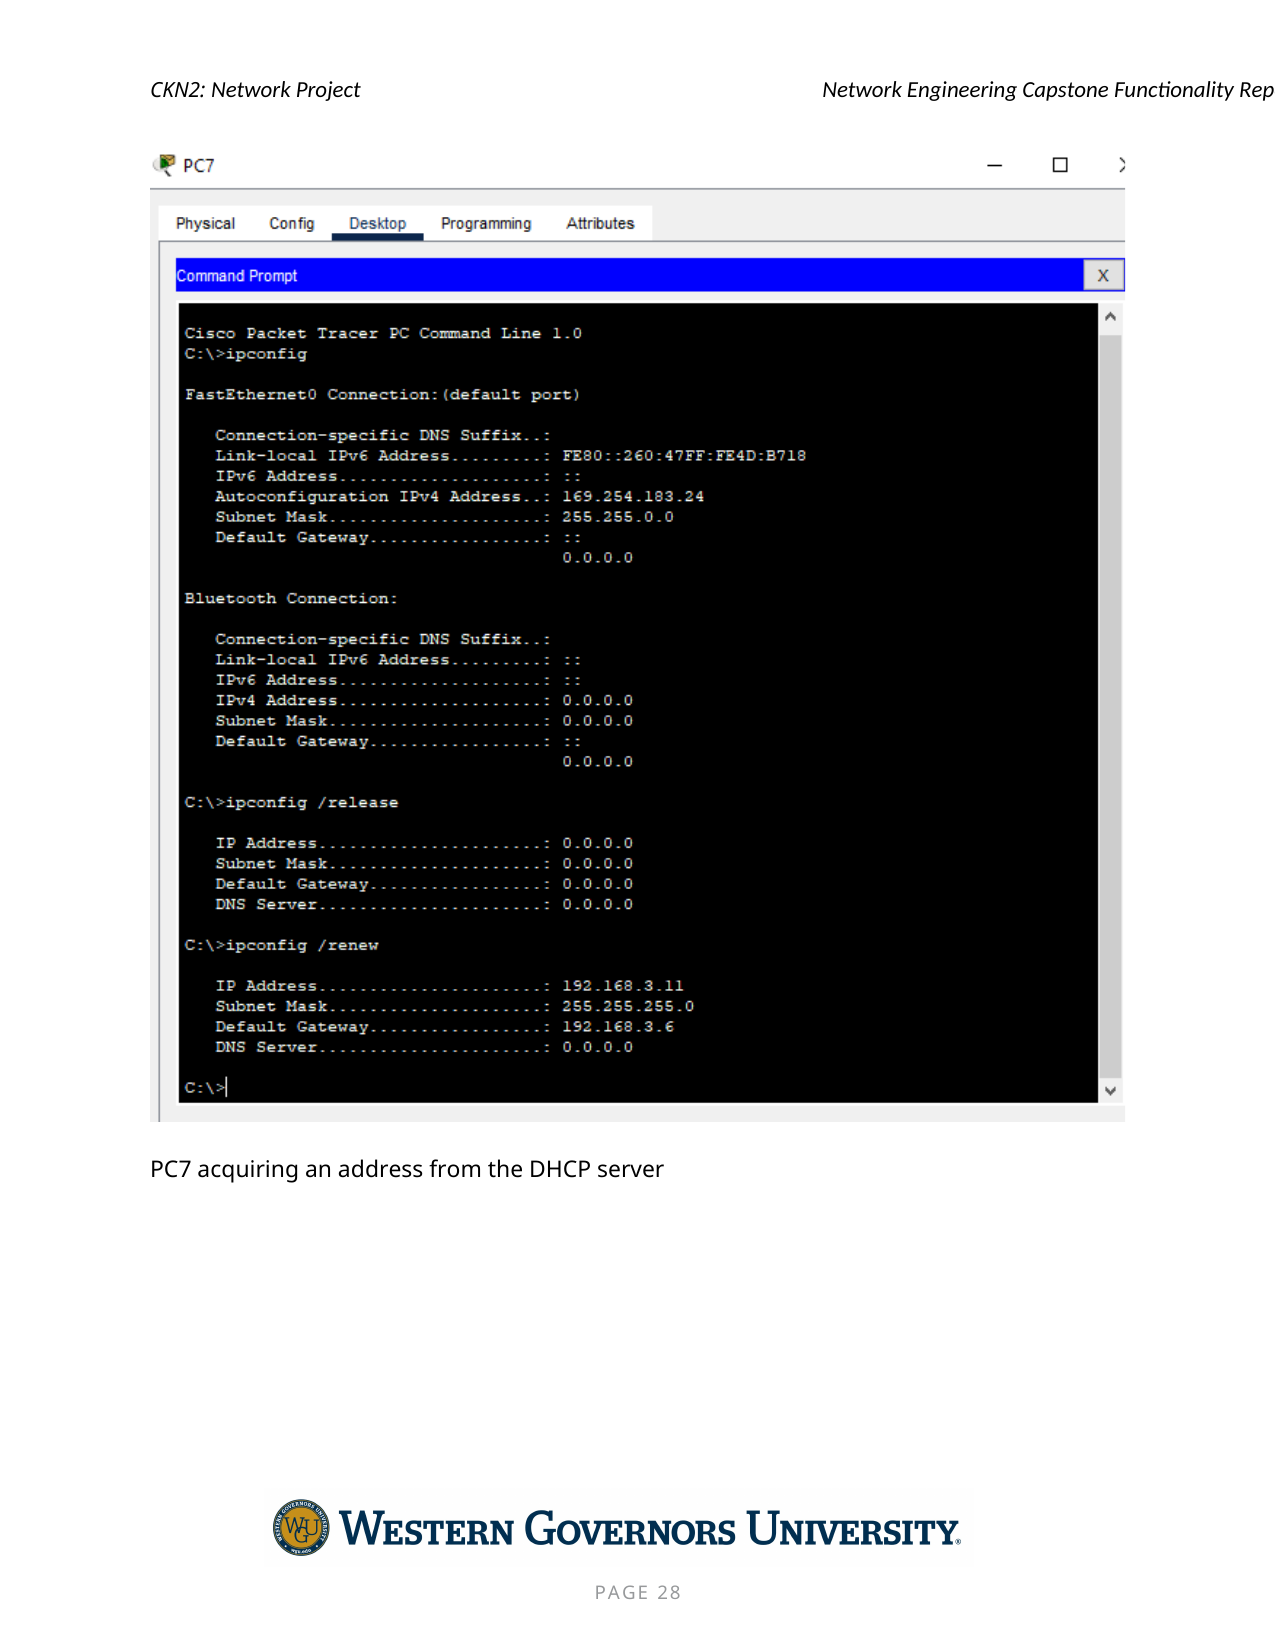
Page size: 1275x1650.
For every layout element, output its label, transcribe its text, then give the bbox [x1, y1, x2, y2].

picture [150, 150, 1125, 1122]
picture [263, 1488, 974, 1567]
text PC7 acquiring an address from the DHCP server [150, 1153, 1125, 1184]
